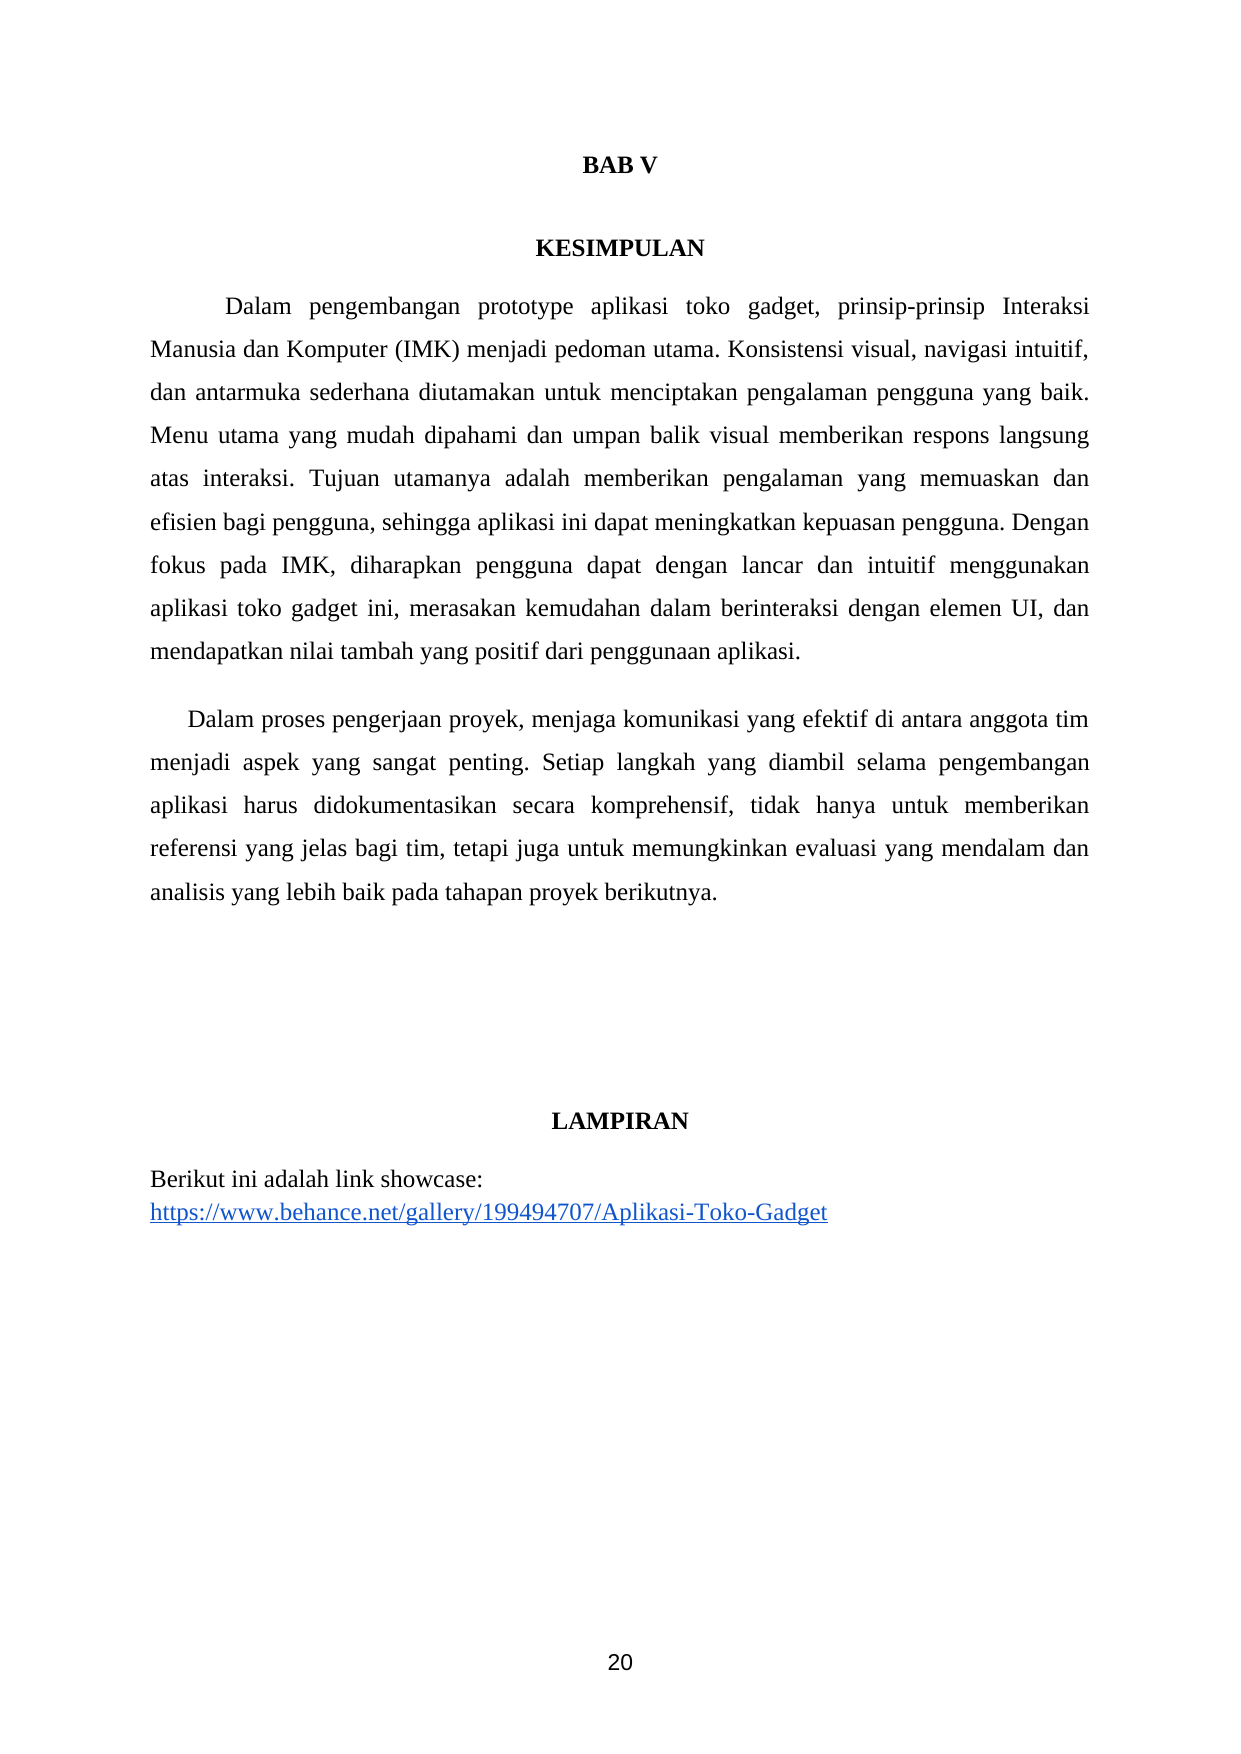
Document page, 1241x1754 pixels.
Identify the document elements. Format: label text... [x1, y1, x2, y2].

text Dalam proses pengerjaan proyek, menjaga komunikasi yang efektif di antara anggota tim menjadi aspek yang sangat penting. Setiap langkah yang diambil selama pengembangan aplikasi harus didokumentasikan secara komprehensif, tidak hanya untuk memberikan referensi yang jelas bagi tim, tetapi juga untuk memungkinkan evaluasi yang mendalam dan analisis yang lebih baik pada tahapan proyek berikutnya. [150, 704, 1090, 905]
text Dalam pengembangan prototype aplikasi toko gadget, prinsip-prinsip Interaksi Manusia dan Komputer (IMK) menjadi pedoman utama. Konsistensi visual, navigasi intuitif, dan antarmuka sederhana diutamakan untuk menciptakan pengalaman pengguna yang baik. Menu utama yang mudah dipahami dan umpan balik visual memberikan respons langsung atas interaksi. Tujuan utamanya adalah memberikan pengalaman yang memuaskan dan efisien bagi pengguna, sehingga aplikasi ini dapat meningkatkan kepuasan pengguna. Dengan fokus pada IMK, diharapkan pengguna dapat dengan lancar dan intuitif menggunakan aplikasi toko gadget ini, merasakan kemudahan dalam berinteraksi dengan elemen UI, dan mendapatkan nilai tambah yang positif dari penggunaan aplikasi. [150, 291, 1090, 665]
text https://www.behance.net/gallery/199494707/Aplikasi-Toko-Gadget [150, 1197, 1090, 1226]
subtitle BAB V [150, 150, 1090, 179]
text Berikut ini adalah link showcase: [150, 1164, 1090, 1193]
subtitle LAMPIRAN [150, 1106, 1090, 1135]
subtitle KESIMPULAN [150, 233, 1090, 262]
